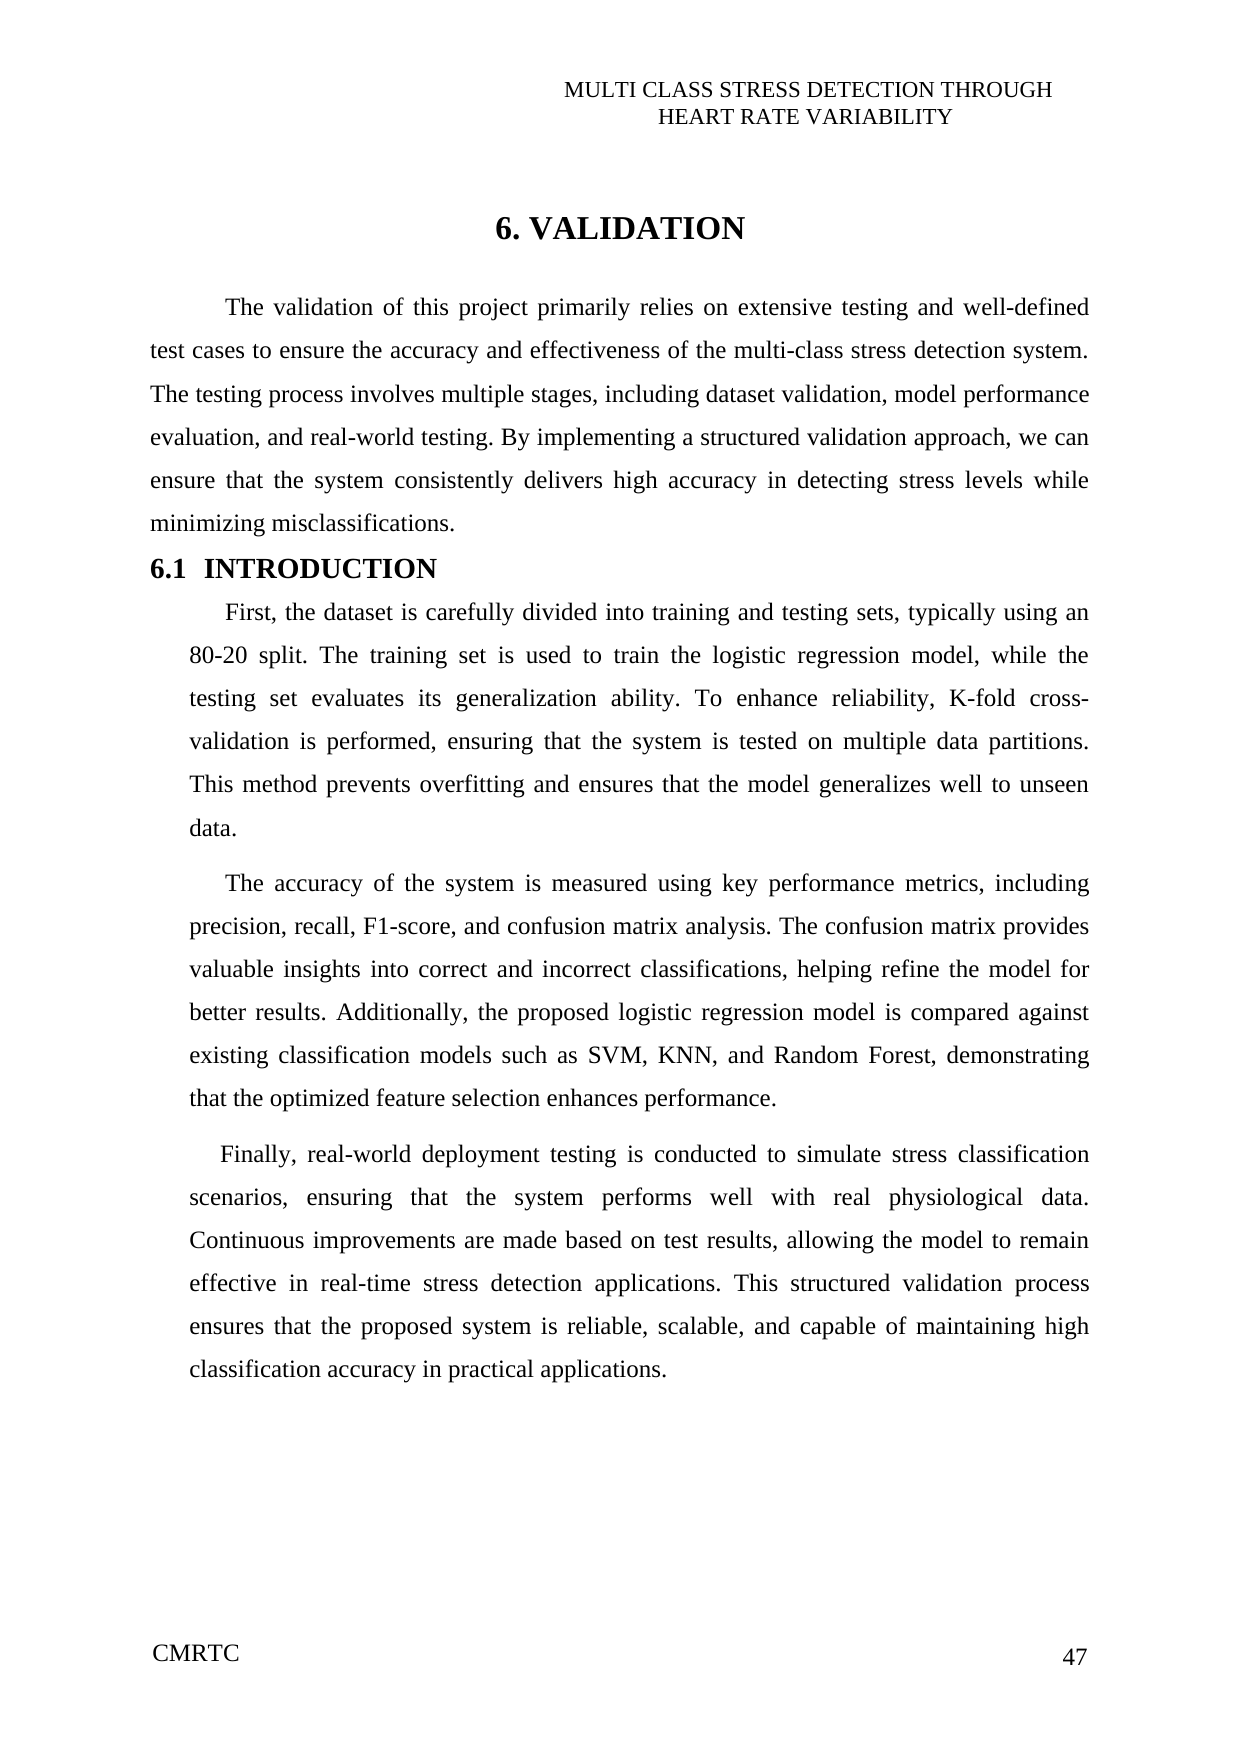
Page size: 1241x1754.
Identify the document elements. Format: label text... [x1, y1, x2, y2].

text First, the dataset is carefully divided into training and testing sets, typically using an 80-20 split. The training set is used to train the logistic regression model, while the testing set evaluates its generalization ability. To enhance reliability, K-fold cross-validation is performed, ensuring that the system is tested on multiple data partitions. This method prevents overfitting and ensures that the model generalizes well to unseen data. [189, 597, 1090, 841]
list 6. VALIDATION [150, 208, 1090, 247]
text The accuracy of the system is measured using key performance metrics, including precision, recall, F1-score, and confusion matrix analysis. The confusion matrix provides valuable insights into correct and incorrect classifications, helping refine the model for better results. Additionally, the proposed logistic regression model is compared against existing classification models such as SVM, KNN, and Random Forest, demonstrating that the optimized feature selection enhances performance. [189, 868, 1090, 1112]
text Finally, real-world deployment testing is conducted to simulate stress classification scenarios, ensuring that the system performs well with real physiological data. Continuous improvements are made based on test results, allowing the model to remain effective in real-time stress detection applications. This structured validation process ensures that the proposed system is reliable, scalable, and capable of maintaining high classification accuracy in practical applications. [189, 1139, 1090, 1383]
subtitle INTRODUCTION [150, 551, 1090, 585]
text The validation of this project primarily relies on extensive testing and well-defined test cases to ensure the accuracy and effectiveness of the multi-class stress detection system. The testing process involves multiple stages, including dataset validation, model performance evaluation, and real-world testing. By implementing a structured validation approach, we can ensure that the system consistently delivers high accuracy in detecting stress levels while minimizing misclassifications. [150, 292, 1090, 537]
